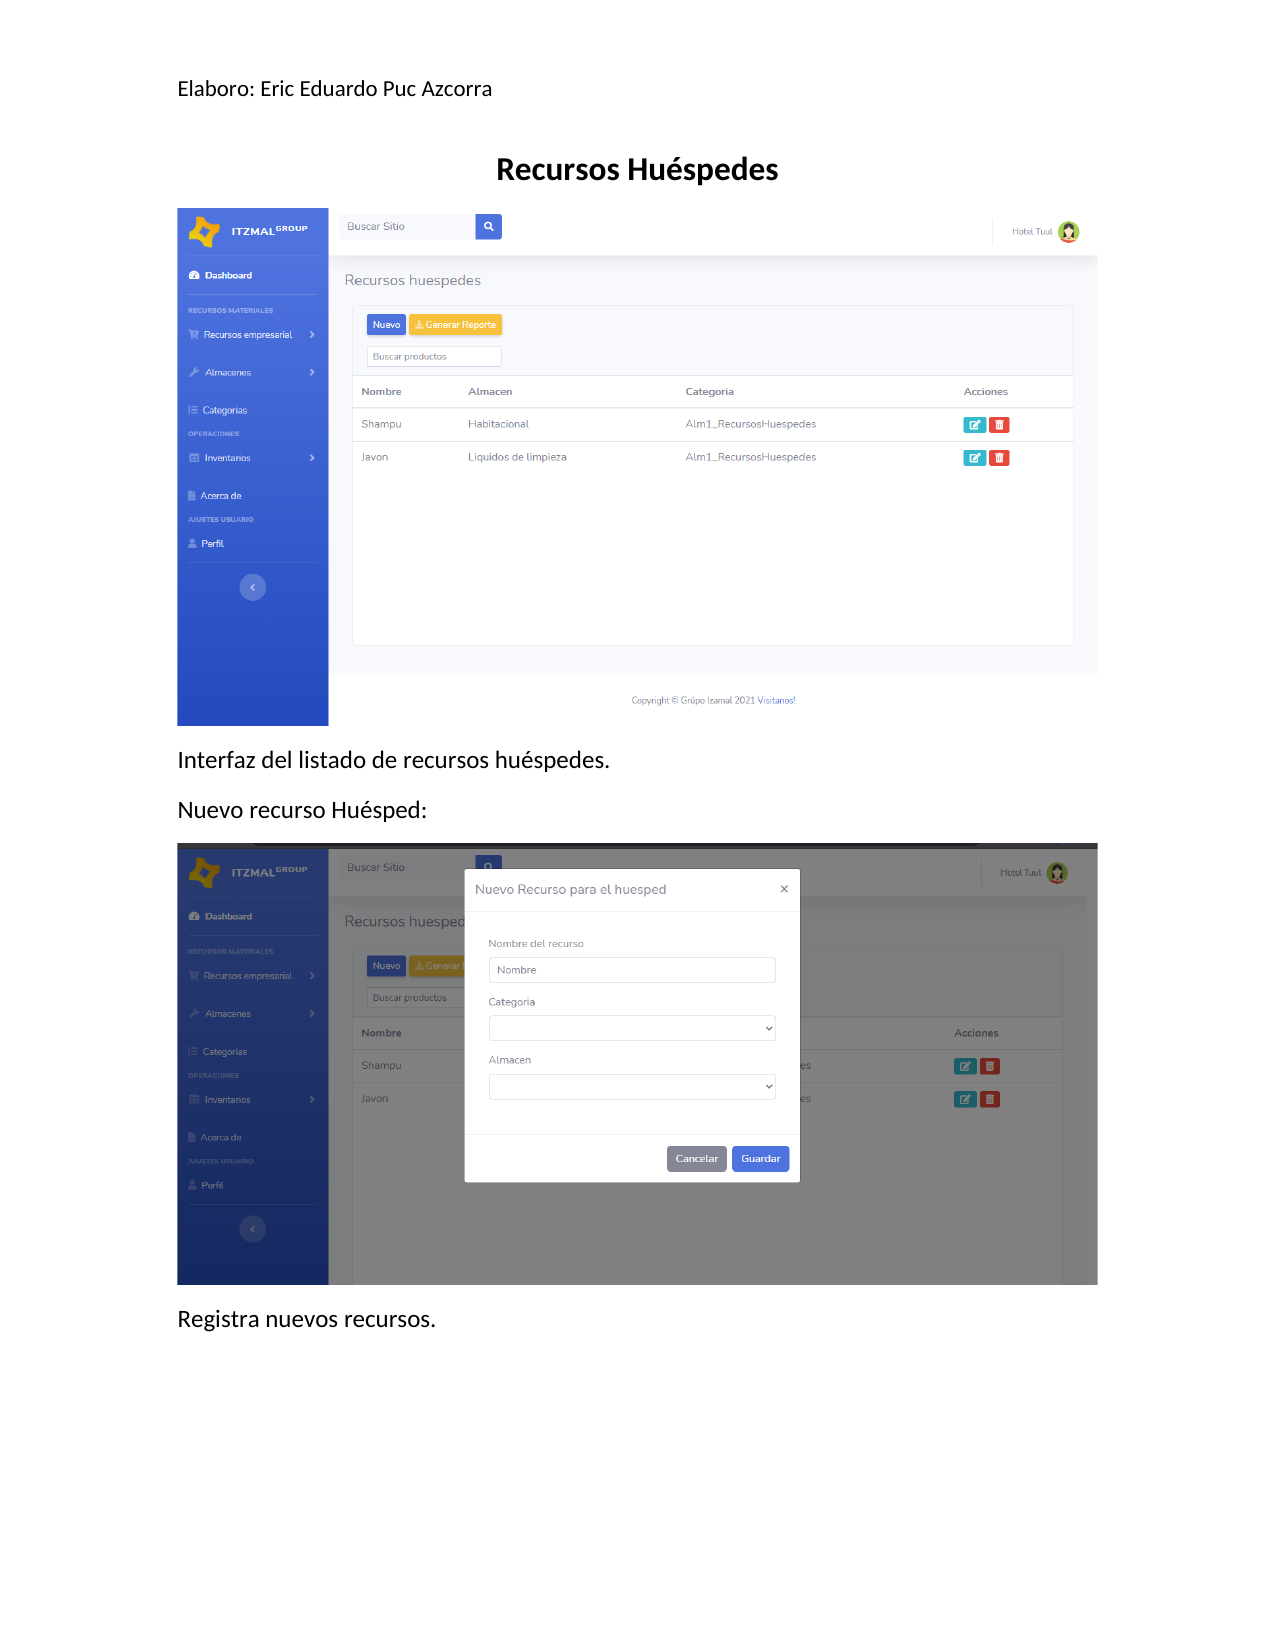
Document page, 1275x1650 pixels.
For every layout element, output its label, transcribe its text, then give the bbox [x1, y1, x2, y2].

text Interfaz del listado de recursos huéspedes. [177, 745, 1098, 775]
picture [177, 208, 1098, 726]
text Recursos Huéspedes [177, 148, 1098, 188]
text Nuevo recurso Huésped: [177, 794, 1098, 825]
picture [177, 843, 1098, 1285]
text Registra nuevos recursos. [177, 1303, 1098, 1334]
